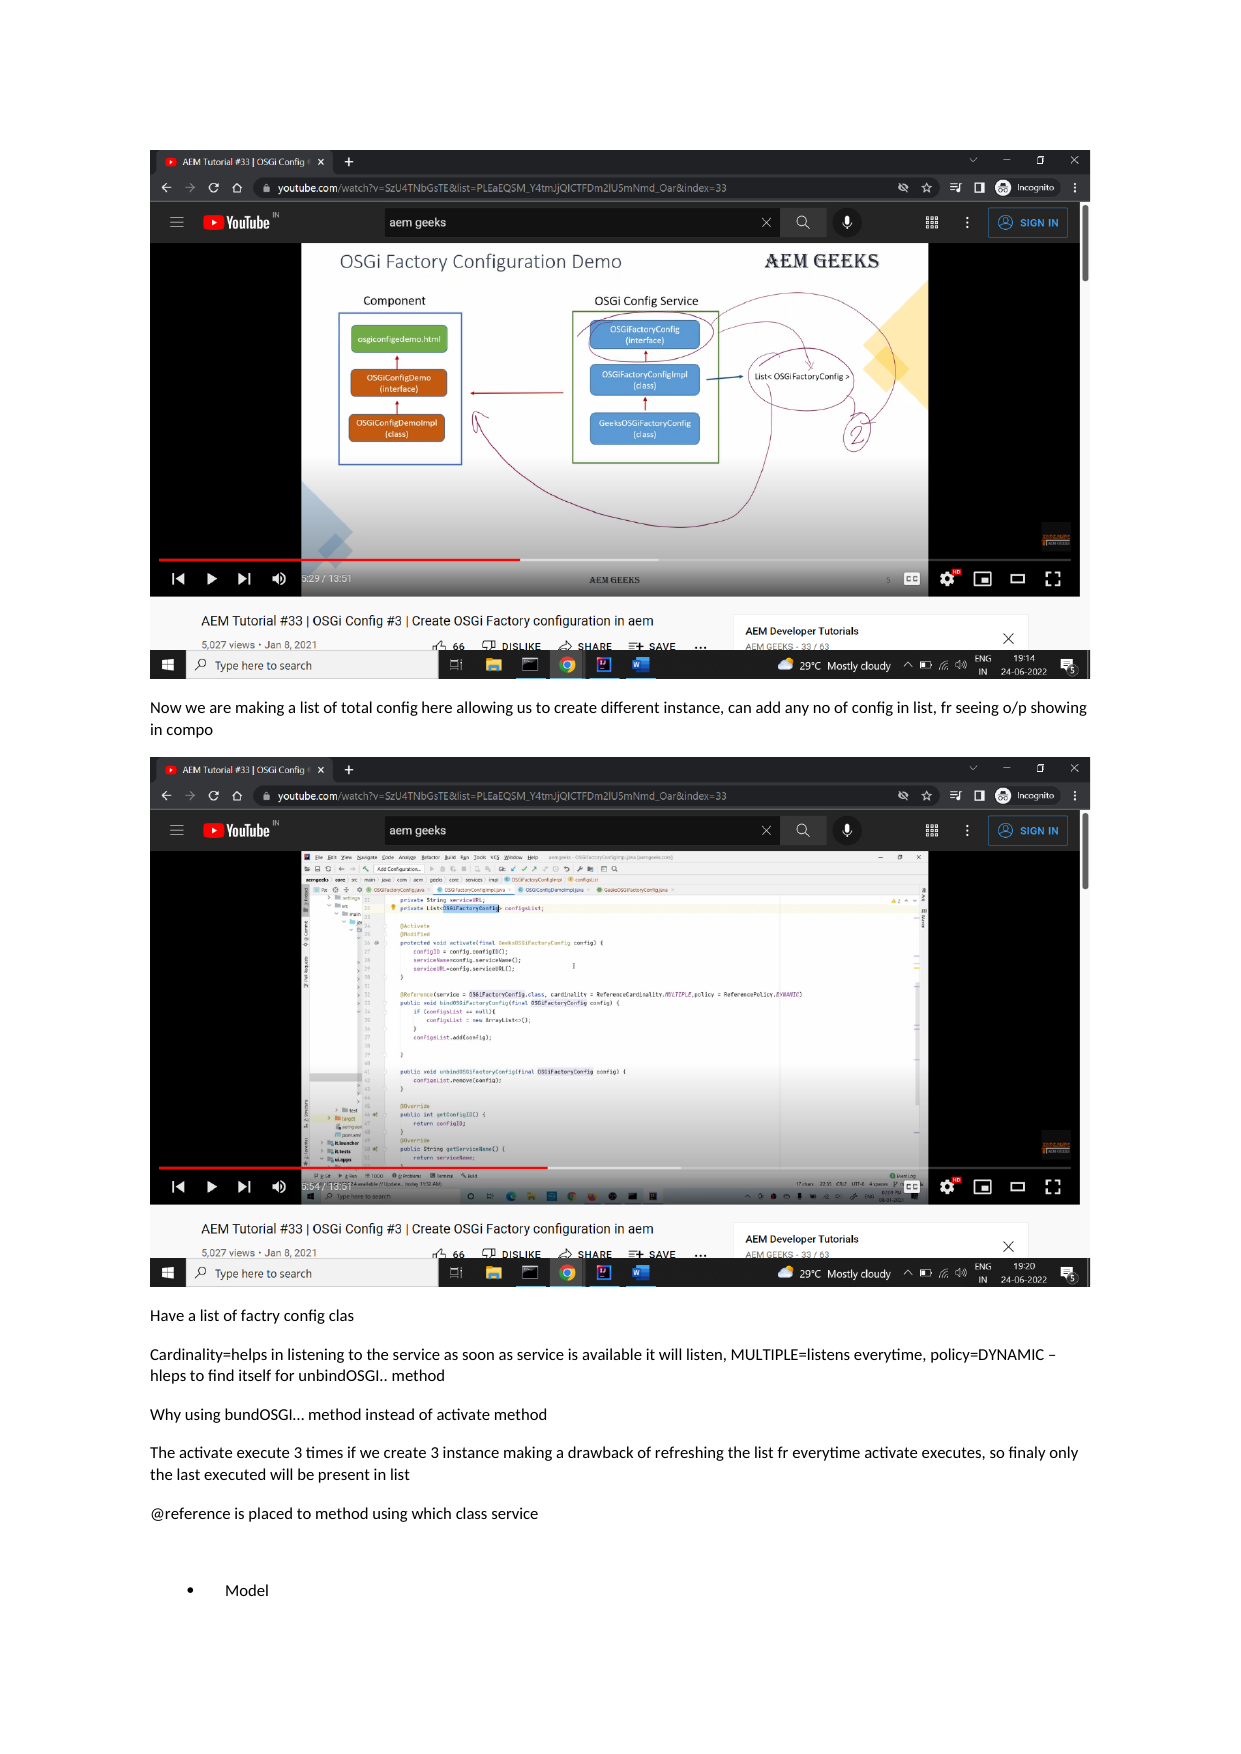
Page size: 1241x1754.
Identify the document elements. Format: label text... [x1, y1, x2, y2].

text Cardinality=helps in listening to the service as soon as service is available it will listen, MULTIPLE=listens everytime, policy=DYNAMIC – hleps to find itself for unbindOSGI.. method [150, 1344, 1090, 1386]
picture [150, 150, 1091, 679]
text @reference is placed to method using which class service [150, 1503, 1090, 1523]
text Have a list of factry config clas [150, 1305, 1090, 1326]
list Model [187, 1580, 1090, 1601]
text Why using bundOSGI… method instead of activate method [150, 1404, 1090, 1424]
text Now we are making a list of total config here allowing us to create different instance, can add any no of config in list, fr seeing o/p showing in compo [150, 697, 1090, 739]
text The activate execute 3 times if we create 3 instance making a drawback of refreshing the list fr everytime activate executes, so finaly only the last executed will be present in list [150, 1443, 1090, 1485]
picture [150, 757, 1091, 1287]
